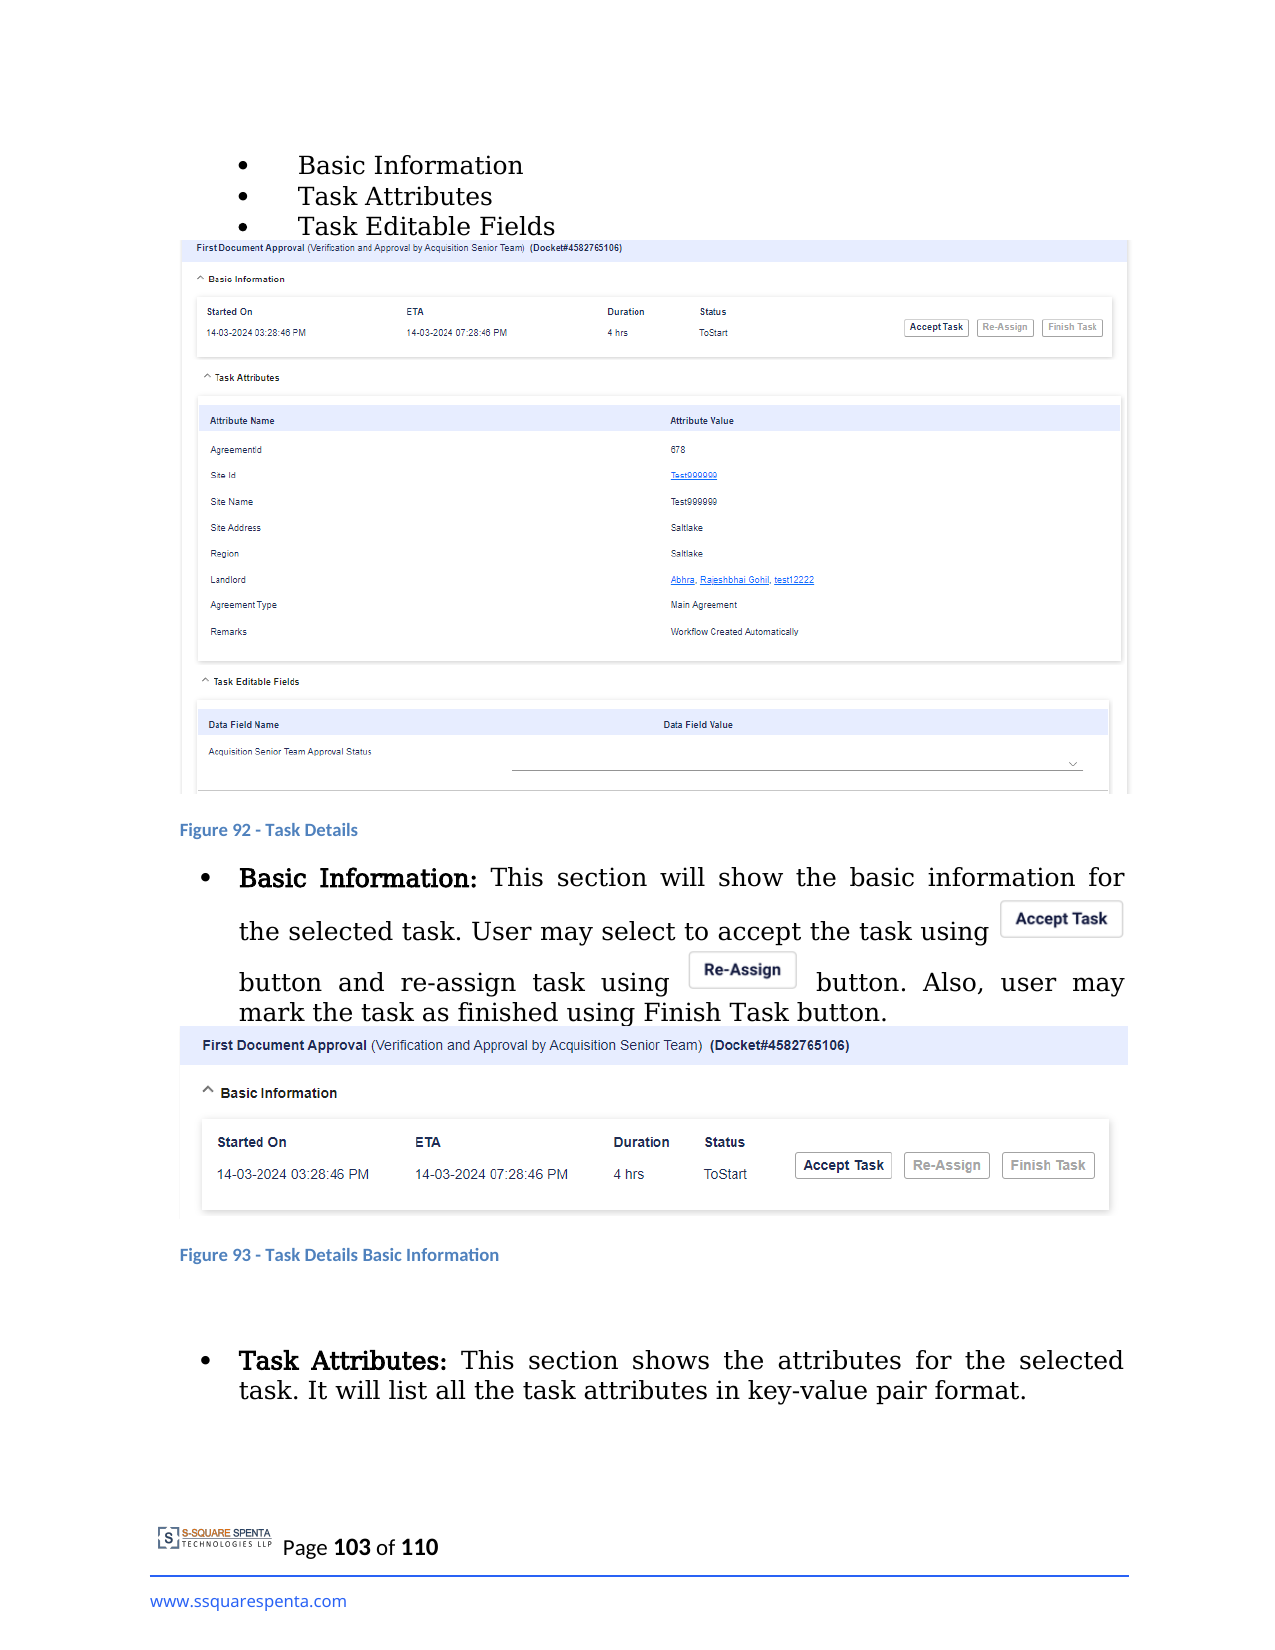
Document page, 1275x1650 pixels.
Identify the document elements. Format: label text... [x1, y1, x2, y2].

picture [998, 892, 1125, 941]
list Task Editable Fields [239, 210, 1125, 240]
picture [179, 240, 1133, 794]
list Basic Information [239, 150, 1125, 180]
list Task Attributes [239, 180, 1125, 210]
picture [179, 1026, 1128, 1219]
list Task Attributes: This section shows the attributes for the selected task. It will list all the task attributes in key-value pair format. [201, 1344, 1125, 1405]
picture [150, 1520, 283, 1556]
list Basic Information: This section will show the basic information for the selected task. User may select to accept the task using button and re-assign task using button. Also, user may mark the task as finished using Finish Task button. [201, 862, 1125, 1026]
picture [686, 946, 800, 992]
